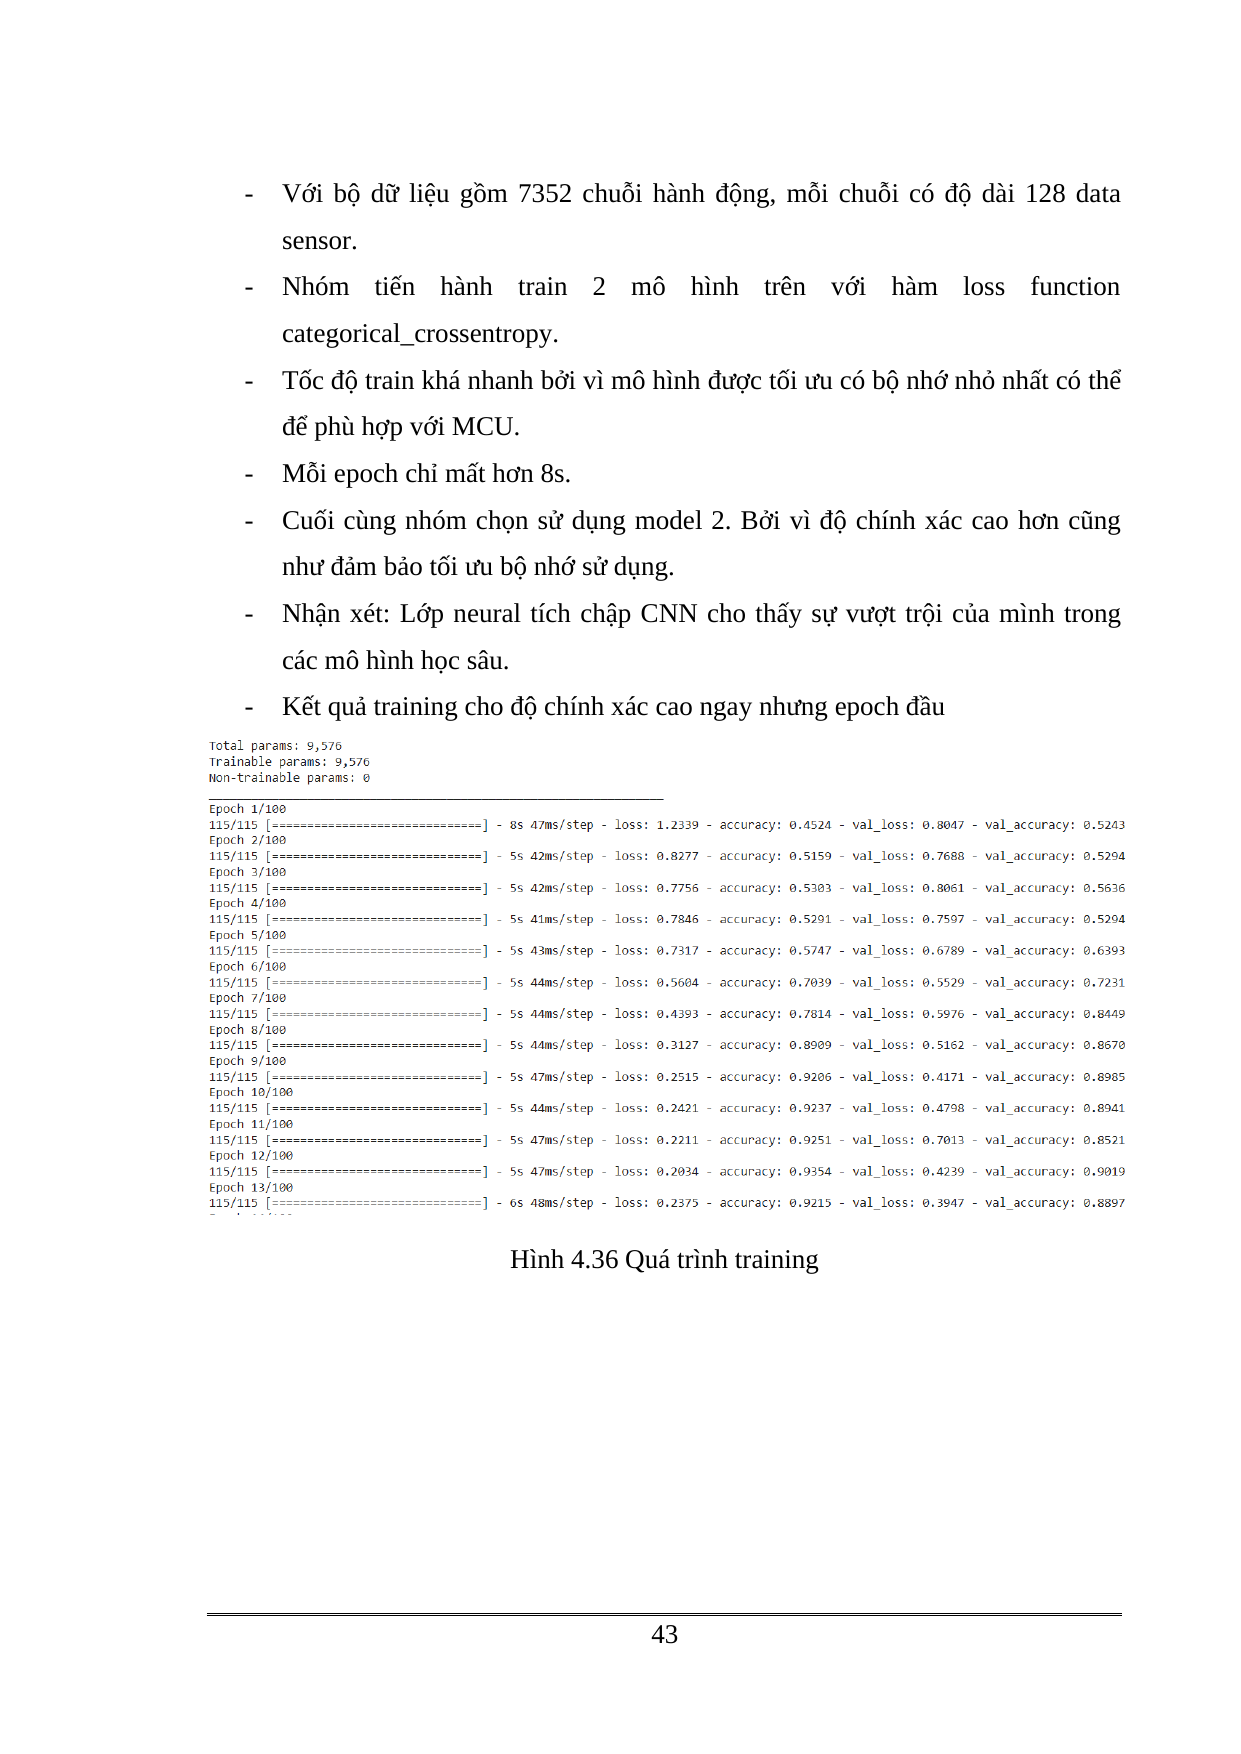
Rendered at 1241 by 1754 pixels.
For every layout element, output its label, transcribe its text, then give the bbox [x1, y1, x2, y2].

list Nhóm tiến hành train 2 mô hình trên với hàm loss function categorical_crossentropy. [244, 271, 1122, 348]
list Nhận xét: Lớp neural tích chập CNN cho thấy sự vượt trội của mình trong các mô hình học sâu. [244, 597, 1122, 675]
picture [206, 737, 1159, 1215]
list Tốc độ train khá nhanh bởi vì mô hình được tối ưu có bộ nhớ nhỏ nhất có thể để phù hợp với MCU. [244, 364, 1122, 442]
list Kết quả training cho độ chính xác cao ngay nhưng epoch đầu [244, 691, 1122, 722]
list Với bộ dữ liệu gồm 7352 chuỗi hành động, mỗi chuỗi có độ dài 128 data sensor. [244, 177, 1122, 255]
list Cuối cùng nhóm chọn sử dụng model 2. Bởi vì độ chính xác cao hơn cũng như đảm bảo tối ưu bộ nhớ sử dụng. [244, 504, 1122, 582]
list Mỗi epoch chỉ mất hơn 8s. [244, 457, 1122, 488]
